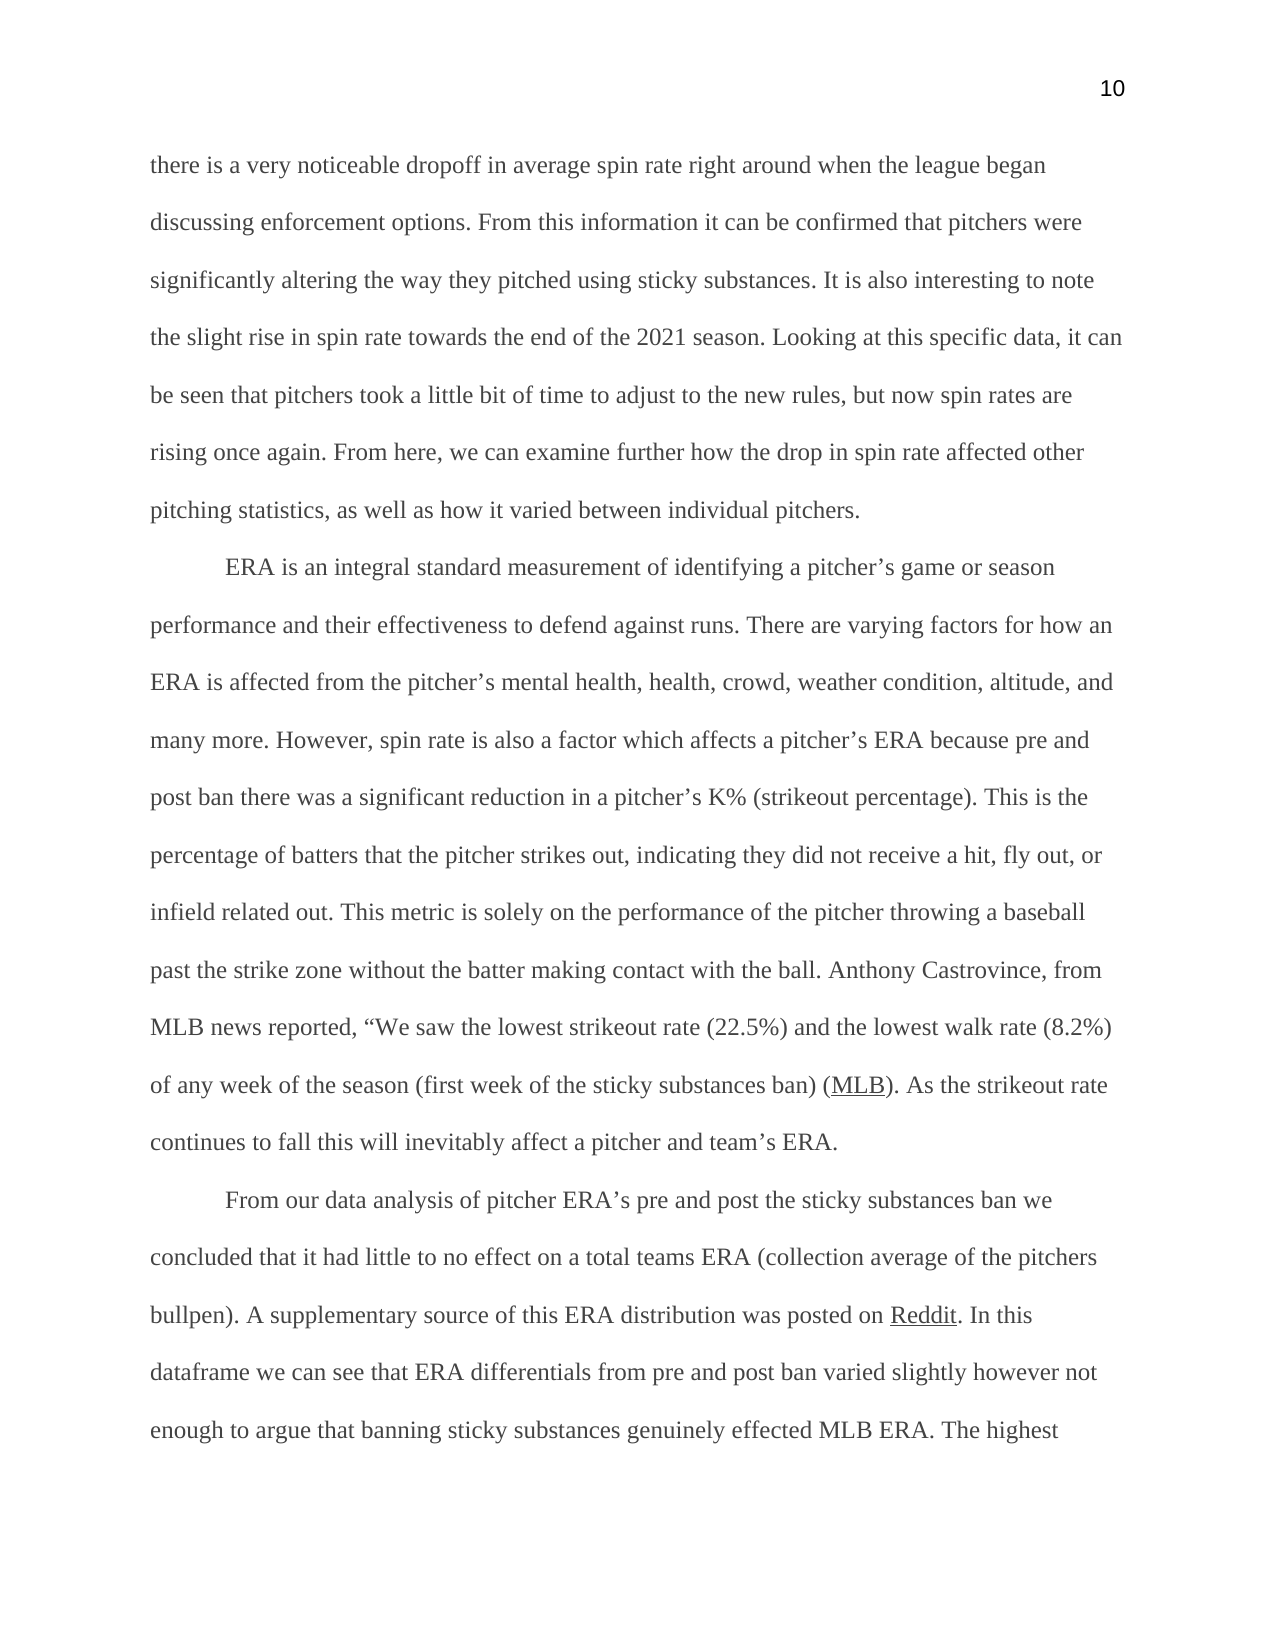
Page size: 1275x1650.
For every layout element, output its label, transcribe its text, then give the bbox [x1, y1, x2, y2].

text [150, 1185, 1125, 1444]
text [150, 150, 1125, 524]
text ERA is an integral standard measurement of identifying a pitcher’s game or season performance and their effectiveness to defend against runs. There are varying factors for how an ERA is affected from the pitcher’s mental health, health, crowd, weather condition, altitude, and many more. However, spin rate is also a factor which affects a pitcher’s ERA because pre and post ban there was a significant reduction in a pitcher’s K% (strikeout percentage). This is the percentage of batters that the pitcher strikes out, indicating they did not receive a hit, fly out, or infield related out. This metric is solely on the performance of the pitcher throwing a baseball past the strike zone without the batter making contact with the ball. Anthony Castrovince, from MLB news reported, “We saw the lowest strikeout rate (22.5%) and the lowest walk rate (8.2%) of any week of the season (first week of the sticky substances ban) (MLB). As the strikeout rate continues to fall this will inevitably affect a pitcher and team’s ERA. [150, 552, 1125, 1156]
